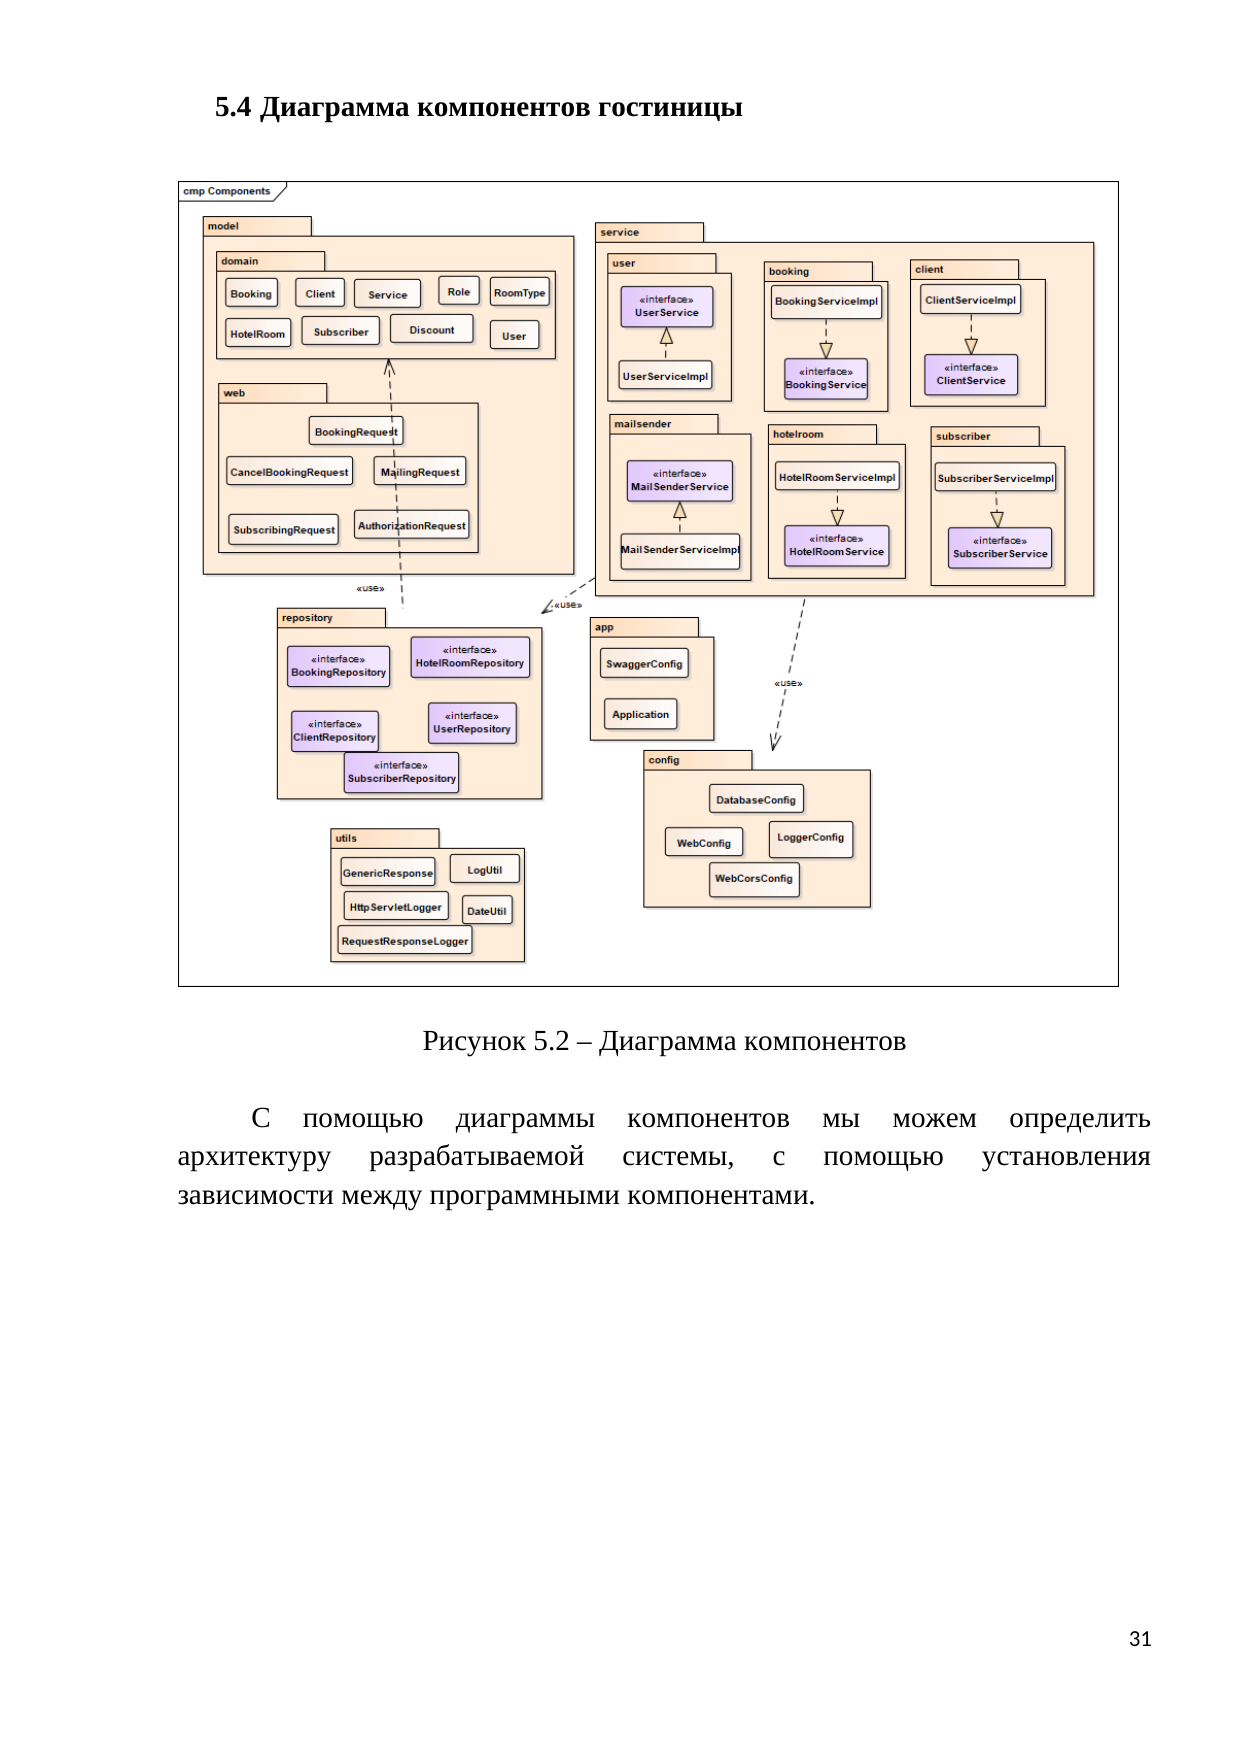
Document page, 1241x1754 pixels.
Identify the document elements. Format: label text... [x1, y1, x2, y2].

text С помощью диаграммы компонентов мы можем определить архитектуру разрабатываемой системы, с помощью установления зависимости между программными компонентами. [177, 1100, 1152, 1211]
text Рисунок 5.2 – Диаграмма компонентов [177, 1023, 1152, 1056]
picture [177, 180, 1119, 987]
subtitle Диаграмма компонентов гостиницы [215, 89, 1152, 122]
